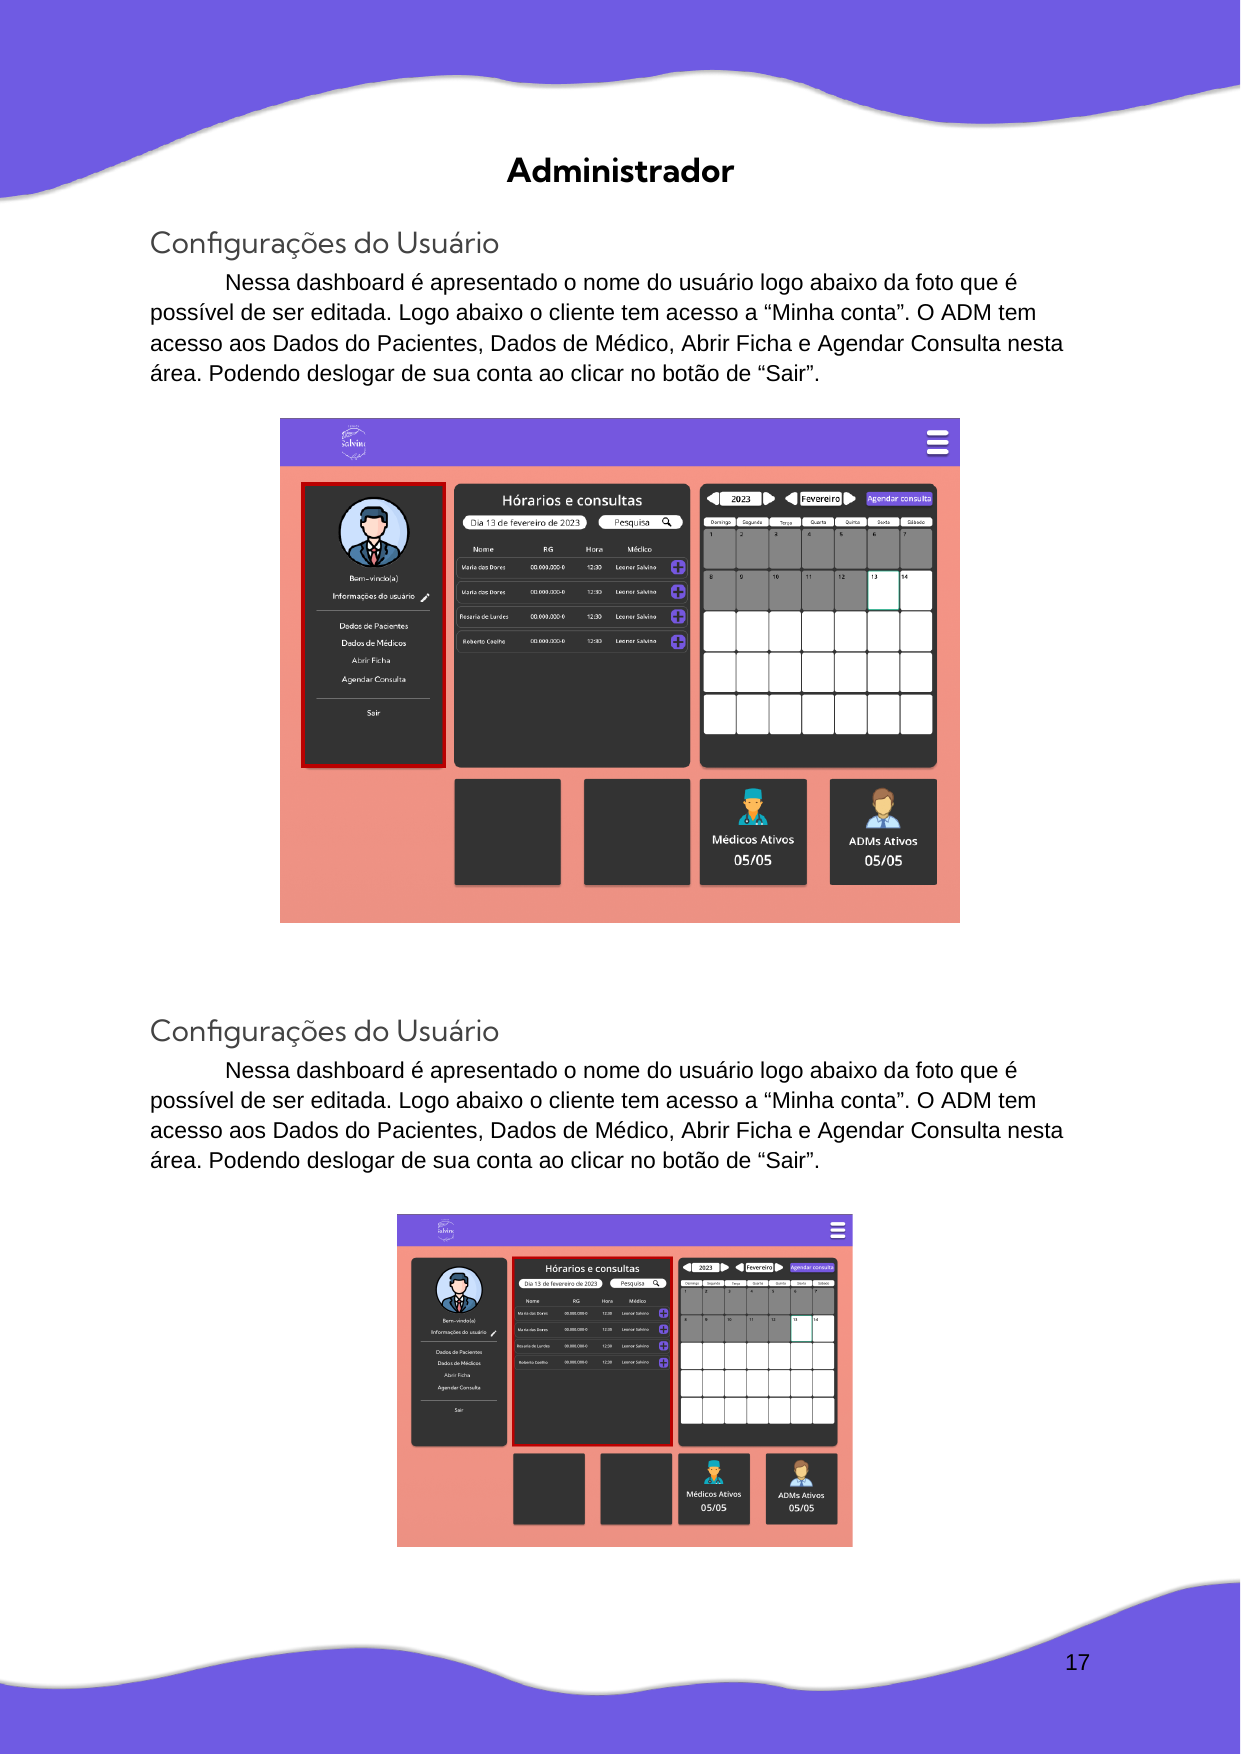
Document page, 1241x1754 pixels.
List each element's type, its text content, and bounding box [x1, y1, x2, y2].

picture [0, 0, 1241, 206]
subtitle Administrador [150, 150, 1090, 191]
picture [280, 418, 960, 923]
subtitle Configurações do Usuário [150, 1012, 1090, 1048]
text Nessa dashboard é apresentado o nome do usuário logo abaixo da foto que é possível de ser editada. Logo abaixo o cliente tem acesso a “Minha conta”. O ADM tem acesso aos Dados do Pacientes, Dados de Médico, Abrir Ficha e Agendar Consulta nesta área. Podendo deslogar de sua conta ao clicar no botão de “Sair”. [150, 1057, 1090, 1174]
picture [0, 1577, 1241, 1754]
subtitle Configurações do Usuário [150, 225, 1090, 261]
picture [397, 1214, 853, 1547]
text Nessa dashboard é apresentado o nome do usuário logo abaixo da foto que é possível de ser editada. Logo abaixo o cliente tem acesso a “Minha conta”. O ADM tem acesso aos Dados do Pacientes, Dados de Médico, Abrir Ficha e Agendar Consulta nesta área. Podendo deslogar de sua conta ao clicar no botão de “Sair”. [150, 269, 1090, 386]
